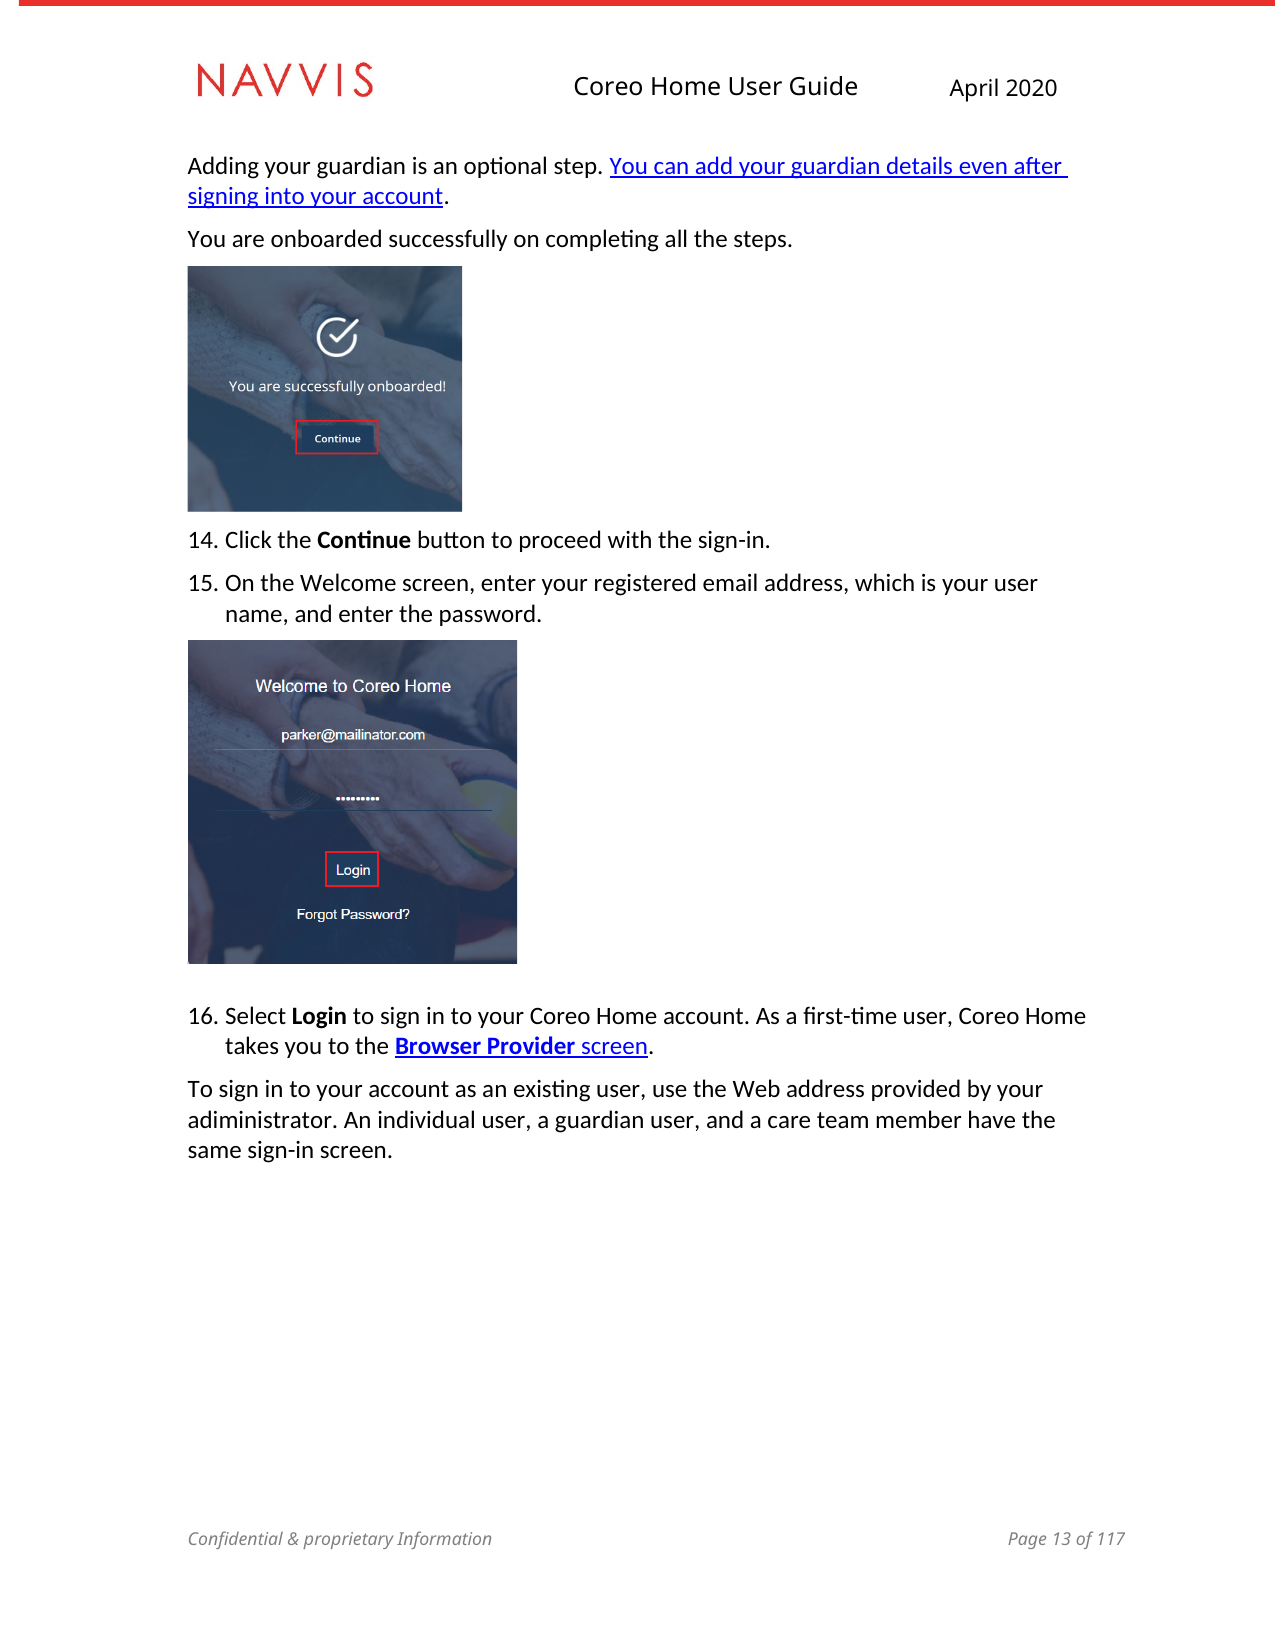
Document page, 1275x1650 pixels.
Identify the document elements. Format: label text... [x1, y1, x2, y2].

list Select Login to sign in to your Coreo Home account. As a first-time user, Coreo Home takes you to the Browser Provider screen. [187, 1000, 1087, 1061]
picture [187, 640, 518, 964]
list Click the Continue button to proceed with the sign-in. [187, 524, 1087, 555]
list On the Welcome screen, enter your registered email address, which is your user name, and enter the password. [187, 567, 1087, 628]
text Adding your guardian is an optional step. You can add your guardian details even after signing into your account. [187, 150, 1087, 211]
text To sign in to your account as an existing user, use the Web address provided by your adiministrator. An individual user, a guardian user, and a care team member have the same sign-in screen. [187, 1073, 1087, 1165]
picture [187, 266, 463, 512]
picture [187, 55, 383, 104]
text You are onboarded successfully on completing all the steps. [187, 223, 1087, 254]
